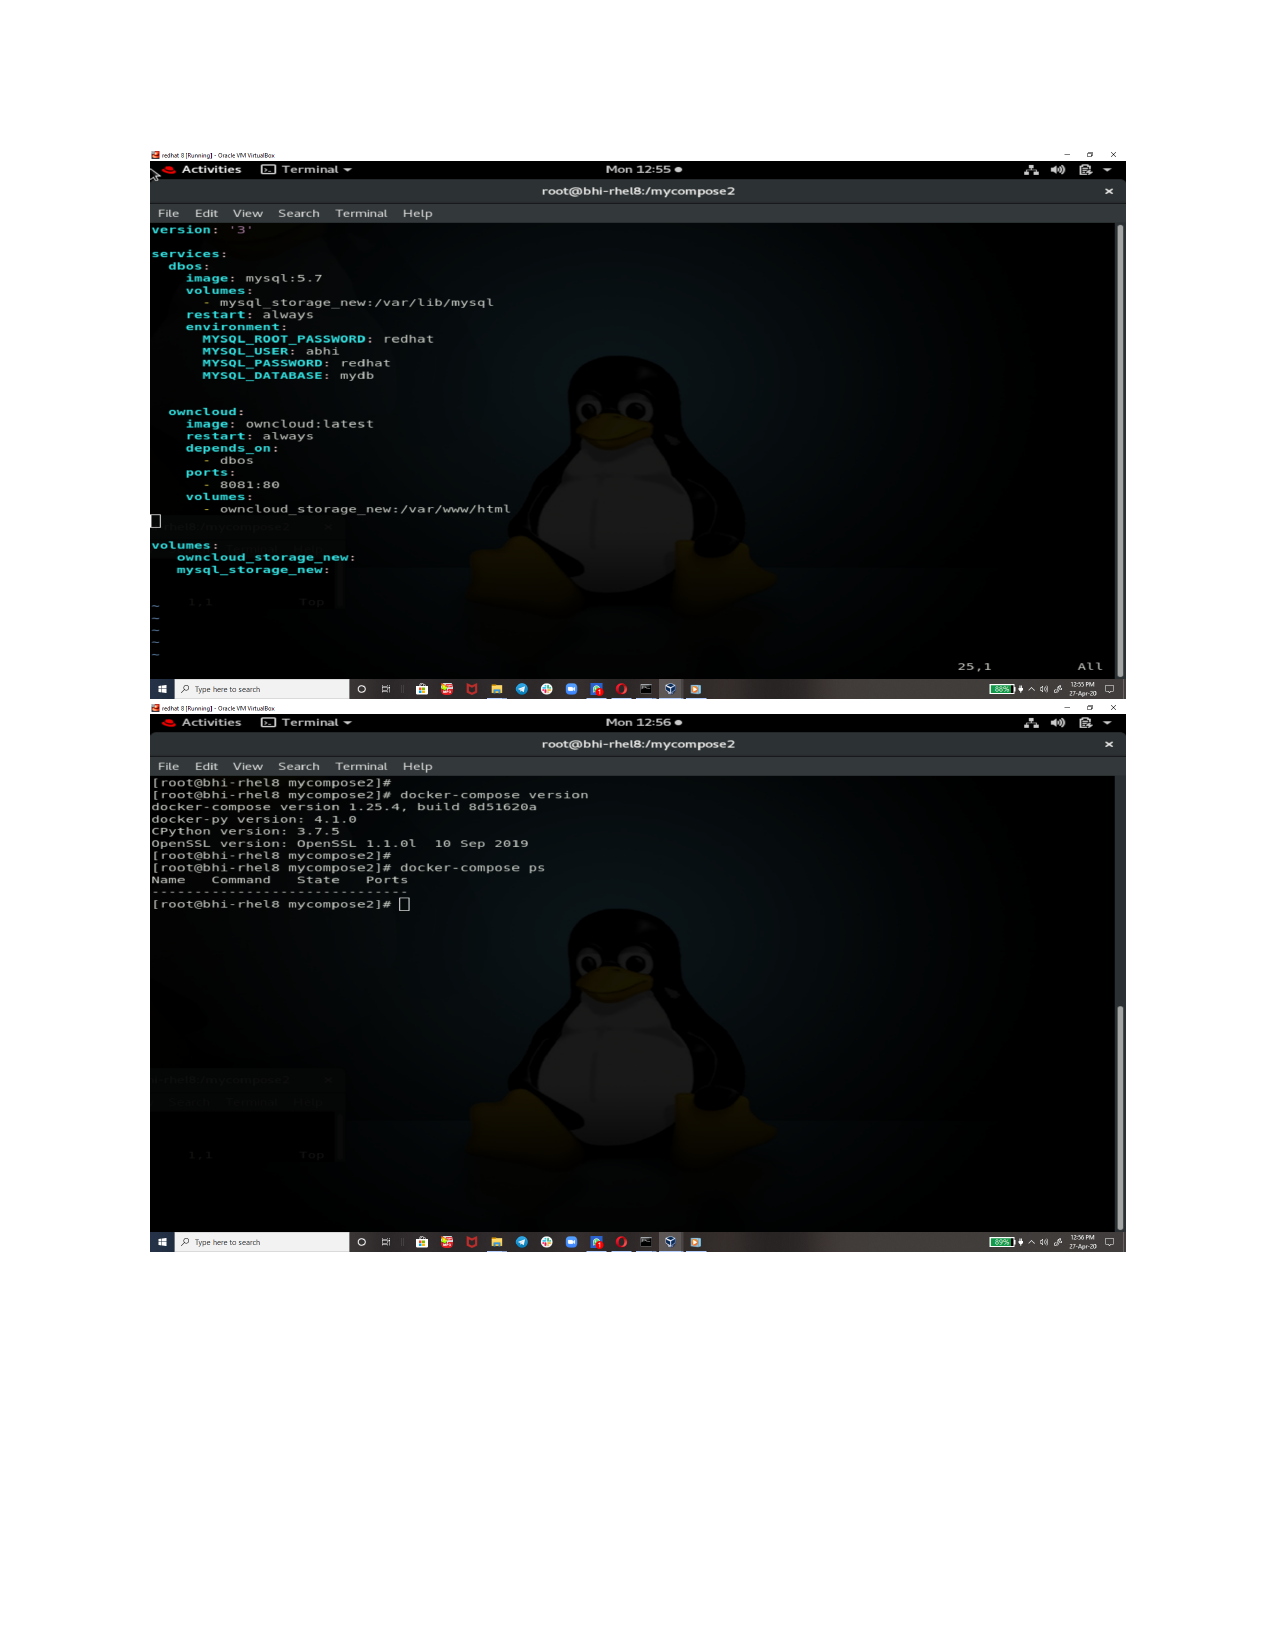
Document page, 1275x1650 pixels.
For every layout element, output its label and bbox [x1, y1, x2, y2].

picture [150, 149, 1126, 699]
picture [150, 702, 1126, 1252]
